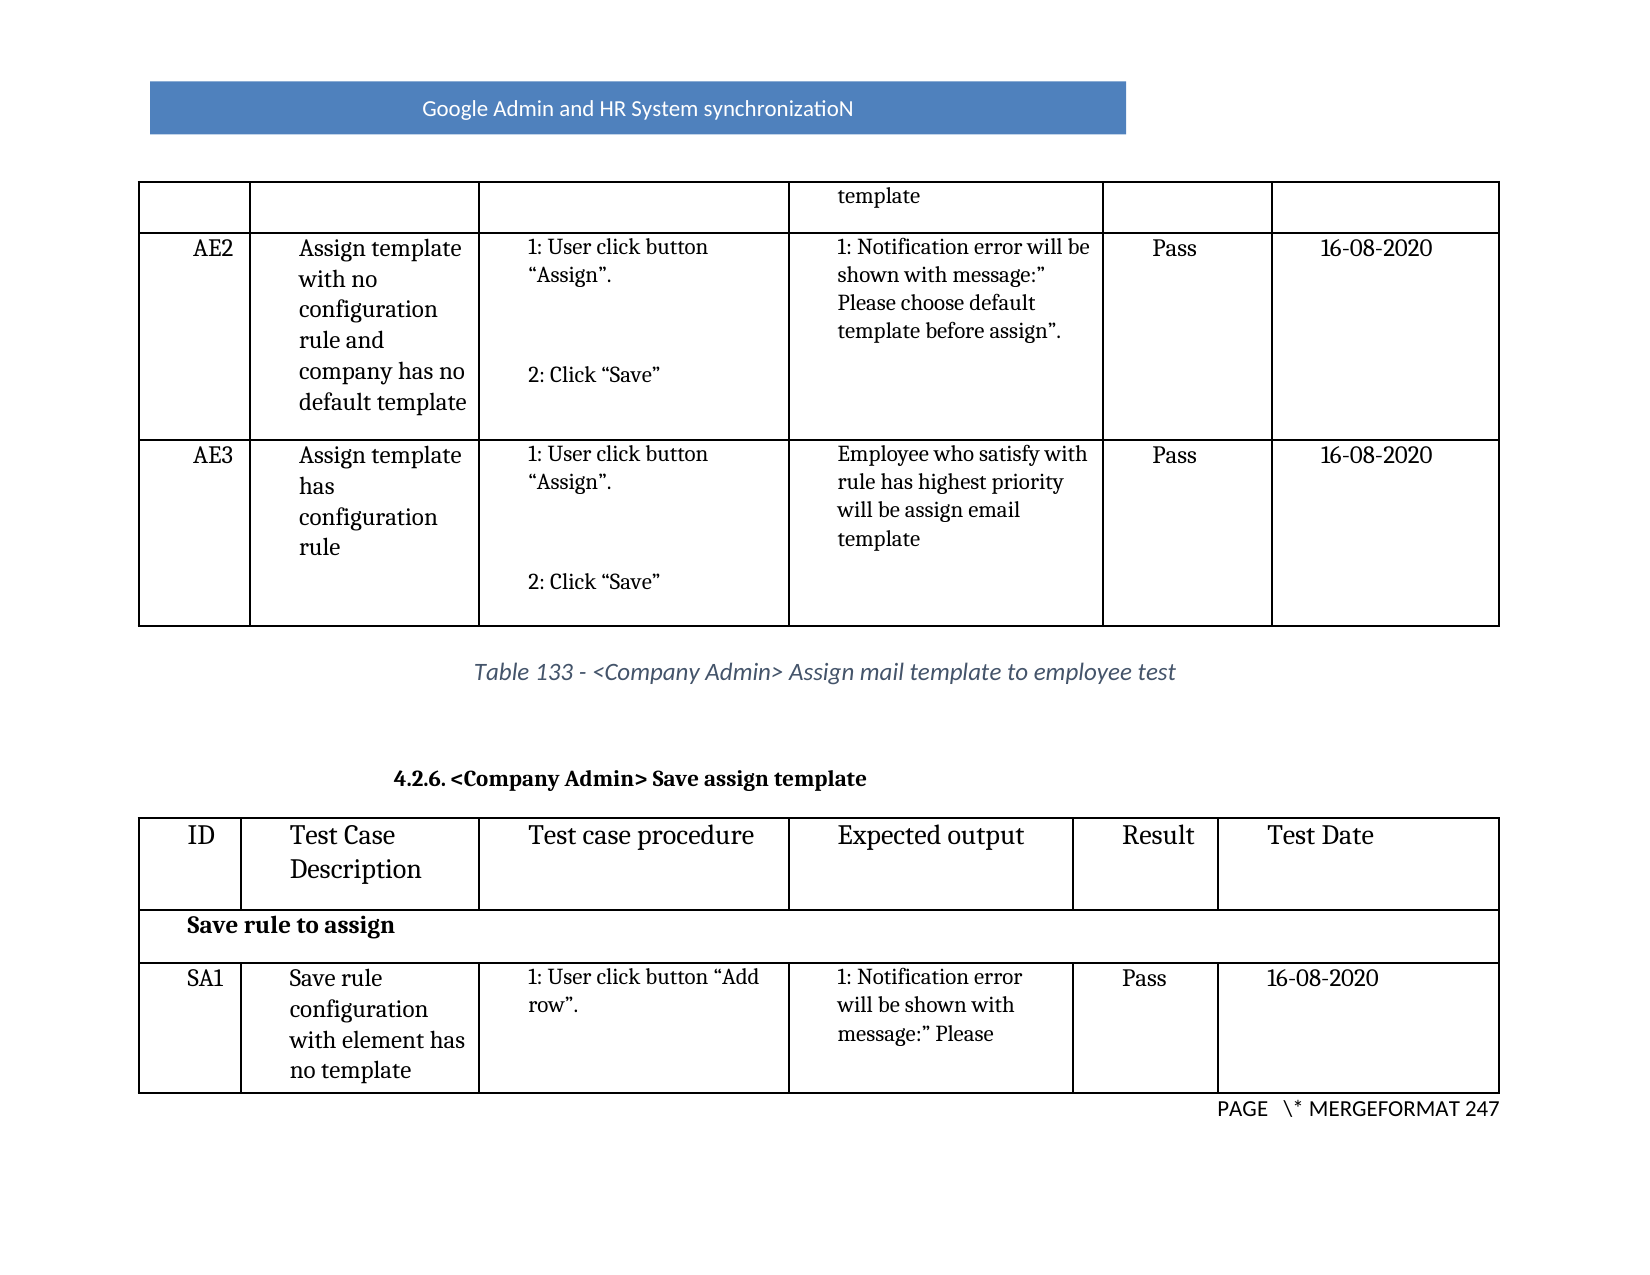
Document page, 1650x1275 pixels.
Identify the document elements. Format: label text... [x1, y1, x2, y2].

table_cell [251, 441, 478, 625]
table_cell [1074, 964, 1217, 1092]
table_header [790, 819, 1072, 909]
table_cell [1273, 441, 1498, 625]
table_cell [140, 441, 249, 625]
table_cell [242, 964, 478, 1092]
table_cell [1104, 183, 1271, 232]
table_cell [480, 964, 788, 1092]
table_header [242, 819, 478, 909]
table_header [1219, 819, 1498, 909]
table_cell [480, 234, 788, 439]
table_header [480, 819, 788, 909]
subtitle <Company Admin> Save assign template [394, 766, 1500, 792]
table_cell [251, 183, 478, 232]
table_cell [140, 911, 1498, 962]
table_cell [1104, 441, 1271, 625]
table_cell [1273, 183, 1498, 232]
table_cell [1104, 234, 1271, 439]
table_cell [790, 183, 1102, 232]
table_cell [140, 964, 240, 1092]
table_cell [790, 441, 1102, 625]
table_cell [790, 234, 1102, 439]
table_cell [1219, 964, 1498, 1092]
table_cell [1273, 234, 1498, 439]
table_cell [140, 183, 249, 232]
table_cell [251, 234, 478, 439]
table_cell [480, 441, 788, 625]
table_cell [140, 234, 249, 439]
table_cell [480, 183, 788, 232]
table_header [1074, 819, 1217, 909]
text Table 133 - <Company Admin> Assign mail template to employee test [150, 656, 1500, 687]
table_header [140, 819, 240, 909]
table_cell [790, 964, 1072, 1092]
